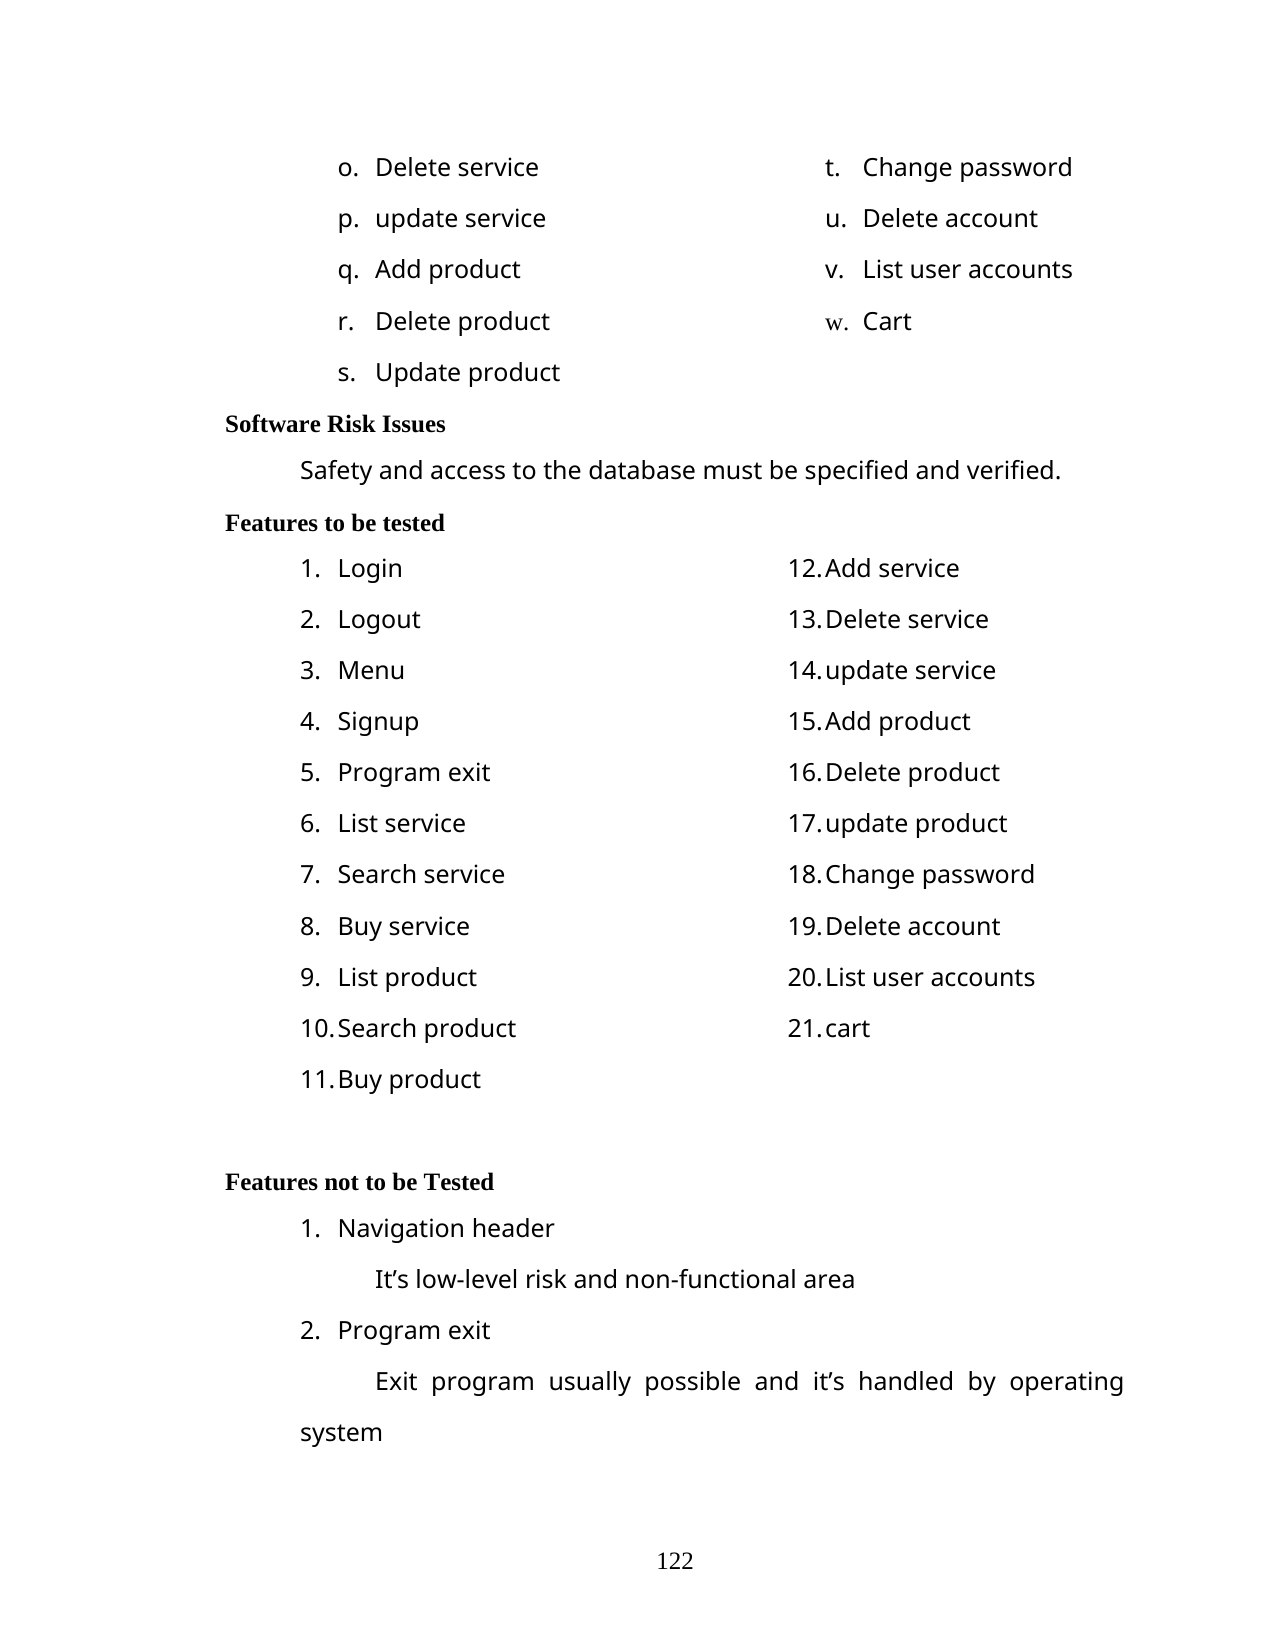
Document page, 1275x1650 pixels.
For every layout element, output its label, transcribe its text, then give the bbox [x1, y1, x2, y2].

list Buy product [300, 1061, 637, 1095]
list Update product [337, 354, 637, 388]
subtitle Software Risk Issues [225, 409, 1125, 438]
list cart [787, 1010, 1125, 1044]
list Signup [300, 704, 637, 738]
subtitle Features not to be Tested [225, 1167, 1125, 1196]
list update product [787, 806, 1125, 840]
list Add product [337, 252, 637, 286]
list It’s low-level risk and non-functional area [375, 1262, 1125, 1296]
list List service [300, 806, 637, 840]
list Login [300, 551, 637, 585]
list Program exit [300, 1313, 1125, 1347]
list Delete account [825, 201, 1125, 235]
list Delete account [787, 908, 1125, 942]
list List user accounts [825, 252, 1125, 286]
list Search product [300, 1010, 637, 1044]
list Search service [300, 857, 637, 891]
list Delete product [787, 755, 1125, 789]
list Add service [787, 551, 1125, 585]
list Program exit [300, 755, 637, 789]
list Buy service [300, 908, 637, 942]
list Delete product [337, 303, 637, 337]
list Logout [300, 602, 637, 636]
list Cart [825, 303, 1125, 337]
list Navigation header [300, 1211, 1125, 1245]
list List product [300, 959, 637, 993]
text Safety and access to the database must be specified and verified. [262, 452, 1125, 487]
list Delete service [337, 150, 637, 184]
list Exit program usually possible and it’s handled by operating system [300, 1364, 1125, 1449]
list Change password [825, 150, 1125, 184]
subtitle Features to be tested [225, 508, 1125, 536]
list Delete service [787, 602, 1125, 636]
list Add product [787, 704, 1125, 738]
list update service [787, 653, 1125, 687]
list List user accounts [787, 959, 1125, 993]
list Menu [300, 653, 637, 687]
list update service [337, 201, 637, 235]
list Change password [787, 857, 1125, 891]
